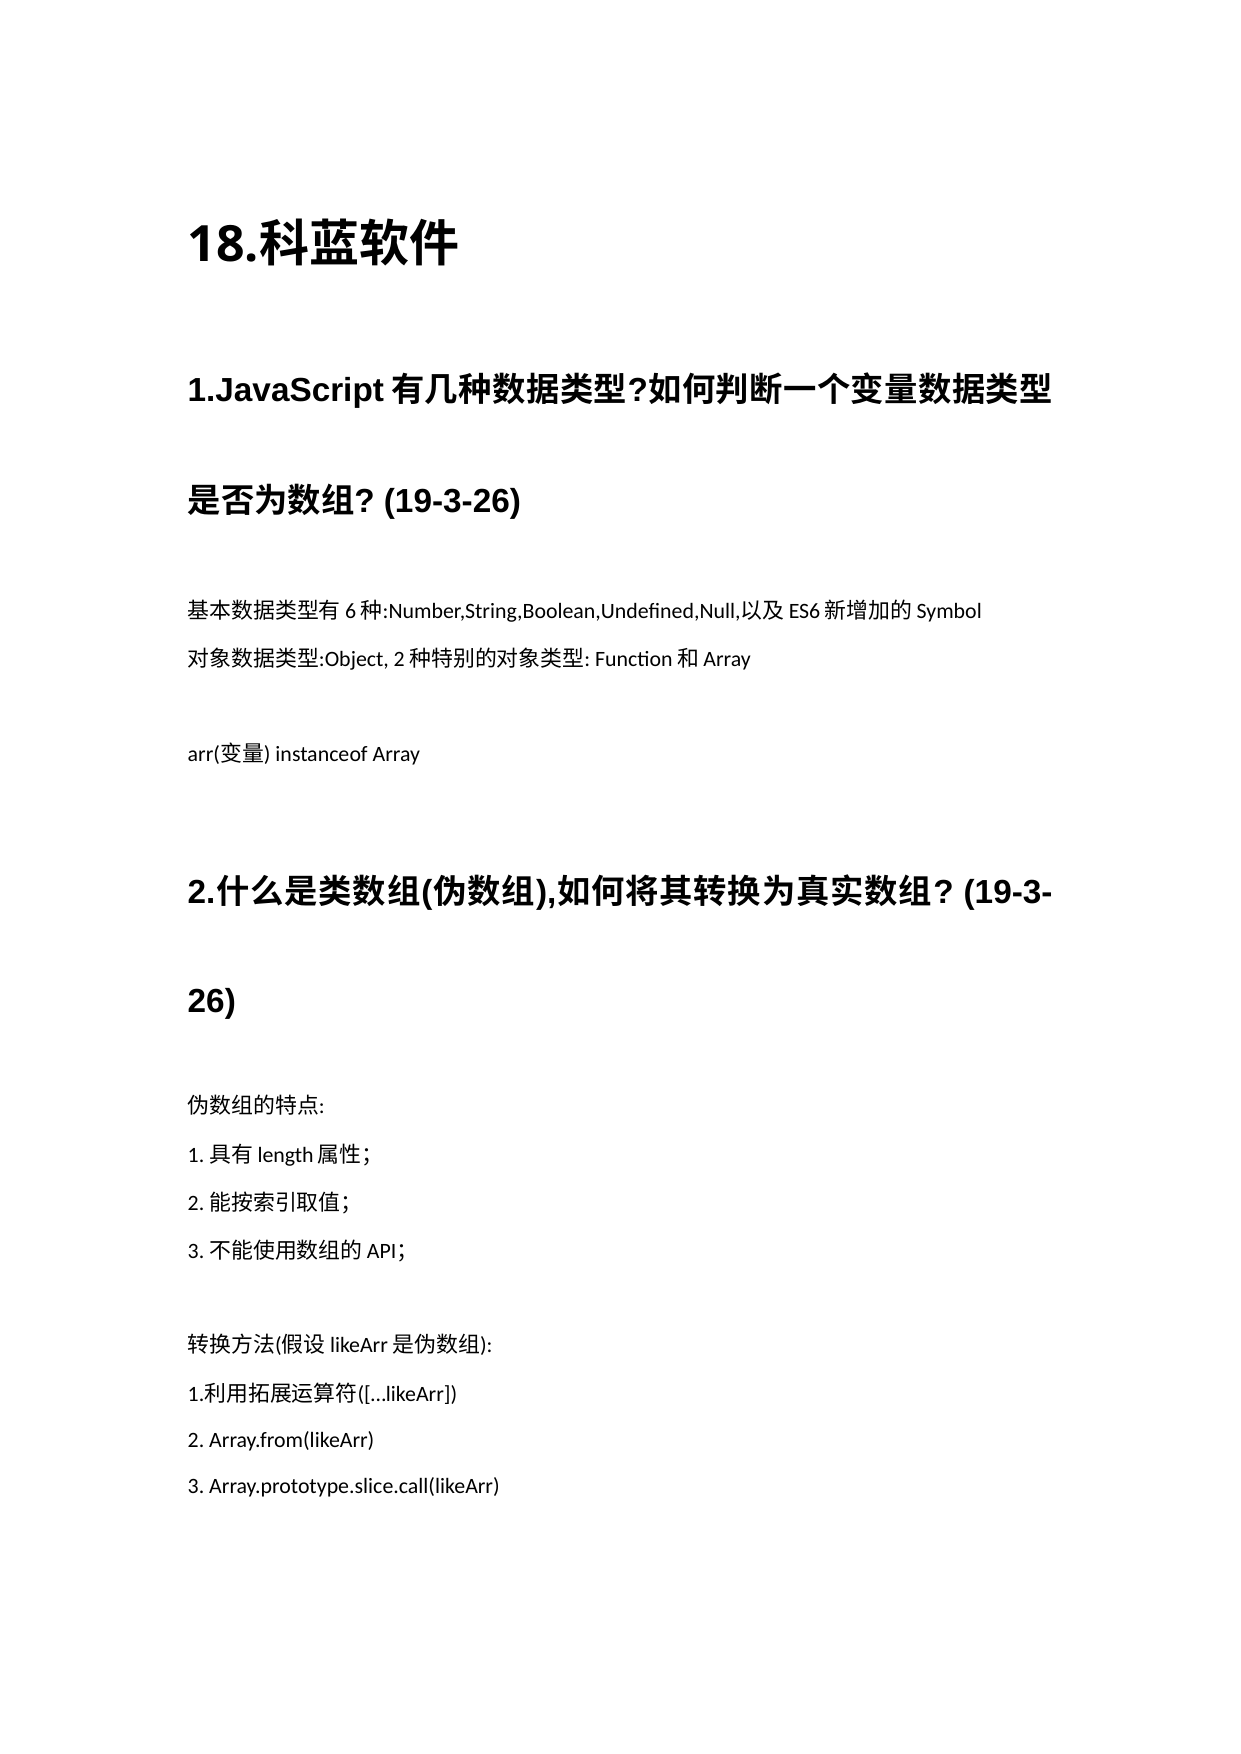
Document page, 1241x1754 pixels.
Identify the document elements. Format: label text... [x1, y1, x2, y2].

text 转换方法(假设likeArr是伪数组): [187, 1327, 1053, 1359]
text 伪数组的特点: [187, 1088, 1053, 1120]
subtitle 2.什么是类数组(伪数组),如何将其转换为真实数组? (19-3-26) [187, 856, 1053, 1033]
text 3. Array.prototype.slice.call(likeArr) [187, 1469, 1053, 1502]
text arr(变量) instanceof Array [187, 735, 1053, 768]
text 1.利用拓展运算符([…likeArr]) [187, 1375, 1053, 1408]
text 1. 具有length属性； [187, 1136, 1053, 1169]
subtitle 18.科蓝软件 [187, 191, 1053, 289]
text 基本数据类型有6种:Number,String,Boolean,Undefined,Null,以及ES6新增加的Symbol [187, 593, 1053, 625]
text 3. 不能使用数组的API； [187, 1233, 1053, 1265]
text 2. 能按索引取值； [187, 1184, 1053, 1217]
text 2. Array.from(likeArr) [187, 1424, 1053, 1456]
subtitle 1.JavaScript有几种数据类型?如何判断一个变量数据类型是否为数组? (19-3-26) [187, 354, 1053, 531]
text 对象数据类型:Object, 2种特别的对象类型: Function和Array [187, 641, 1053, 673]
